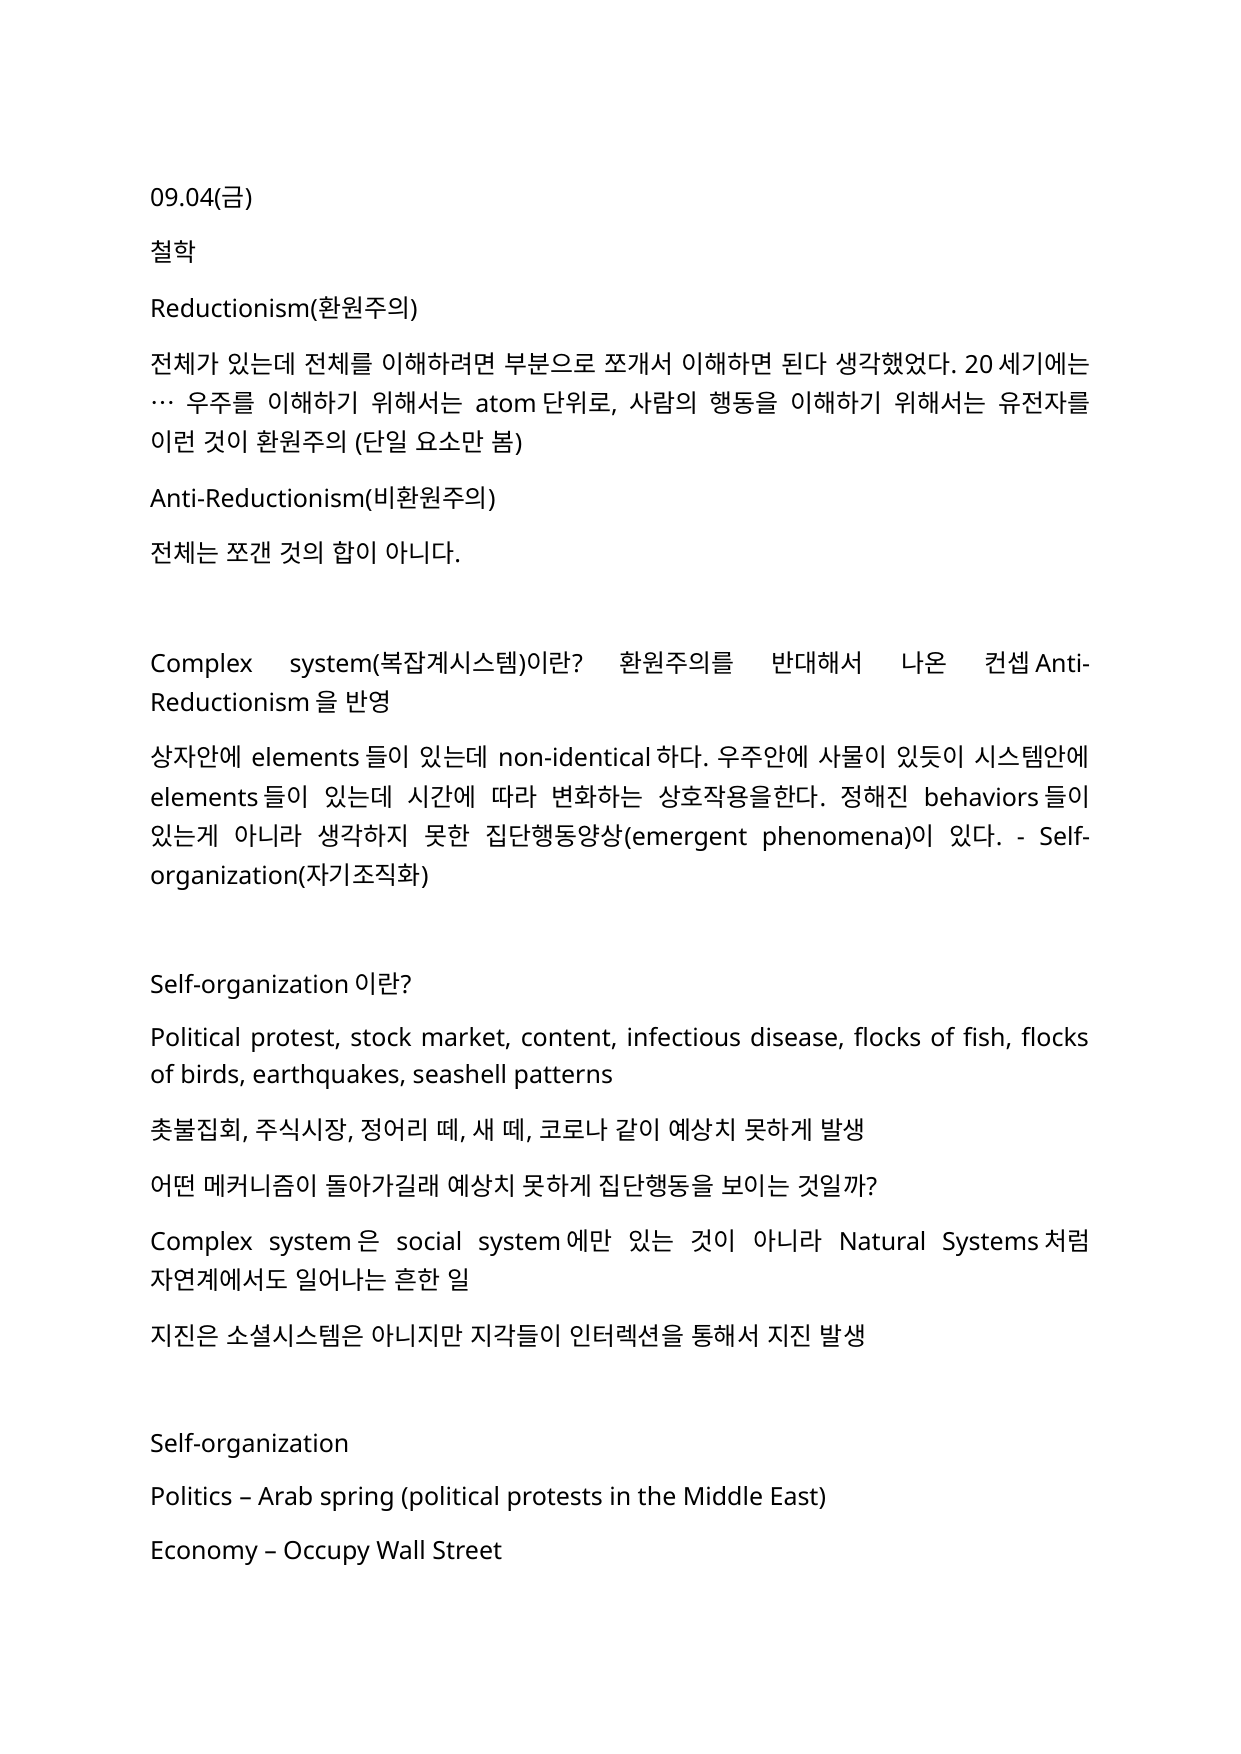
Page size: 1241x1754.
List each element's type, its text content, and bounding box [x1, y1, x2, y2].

text Economy – Occupy Wall Street [150, 1532, 1090, 1567]
text Complex system은 social system에만 있는 것이 아니라 Natural Systems처럼 자연계에서도 일어나는 흔한 일 [150, 1222, 1090, 1297]
text 촛불집회, 주식시장, 정어리 떼, 새 떼, 코로나 같이 예상치 못하게 발생 [150, 1110, 1090, 1146]
text 어떤 메커니즘이 돌아가길래 예상치 못하게 집단행동을 보이는 것일까? [150, 1166, 1090, 1202]
text Anti-Reductionism(비환원주의) [150, 478, 1090, 514]
text 전체가 있는데 전체를 이해하려면 부분으로 쪼개서 이해하면 된다 생각했었다. 20세기에는… 우주를 이해하기 위해서는 atom단위로, 사람의 행동을 이해하기 위해서는 유전자를 이런 것이 환원주의 (단일 요소만 봄) [150, 344, 1090, 459]
text 상자안에 elements들이 있는데 non-identical하다. 우주안에 사물이 있듯이 시스템안에 elements들이 있는데 시간에 따라 변화하는 상호작용을한다. 정해진 behaviors들이 있는게 아니라 생각하지 못한 집단행동양상(emergent phenomena)이 있다. - Self-organization(자기조직화) [150, 738, 1090, 891]
text 09.04(금) [150, 177, 1090, 213]
text Self-organization [150, 1426, 1090, 1460]
text Complex system(복잡계시스템)이란? 환원주의를 반대해서 나온 컨셉Anti-Reductionism을 반영 [150, 643, 1090, 718]
text Political protest, stock market, content, infectious disease, flocks of fish, flocks of birds, earthquakes, seashell patterns [150, 1020, 1090, 1091]
text 전체는 쪼갠 것의 합이 아니다. [150, 534, 1090, 570]
text 철학 [150, 233, 1090, 269]
text Self-organization이란? [150, 964, 1090, 1001]
text Reductionism(환원주의) [150, 289, 1090, 325]
text 지진은 소셜시스템은 아니지만 지각들이 인터렉션을 통해서 지진 발생 [150, 1316, 1090, 1353]
text Politics – Arab spring (political protests in the Middle East) [150, 1479, 1090, 1513]
